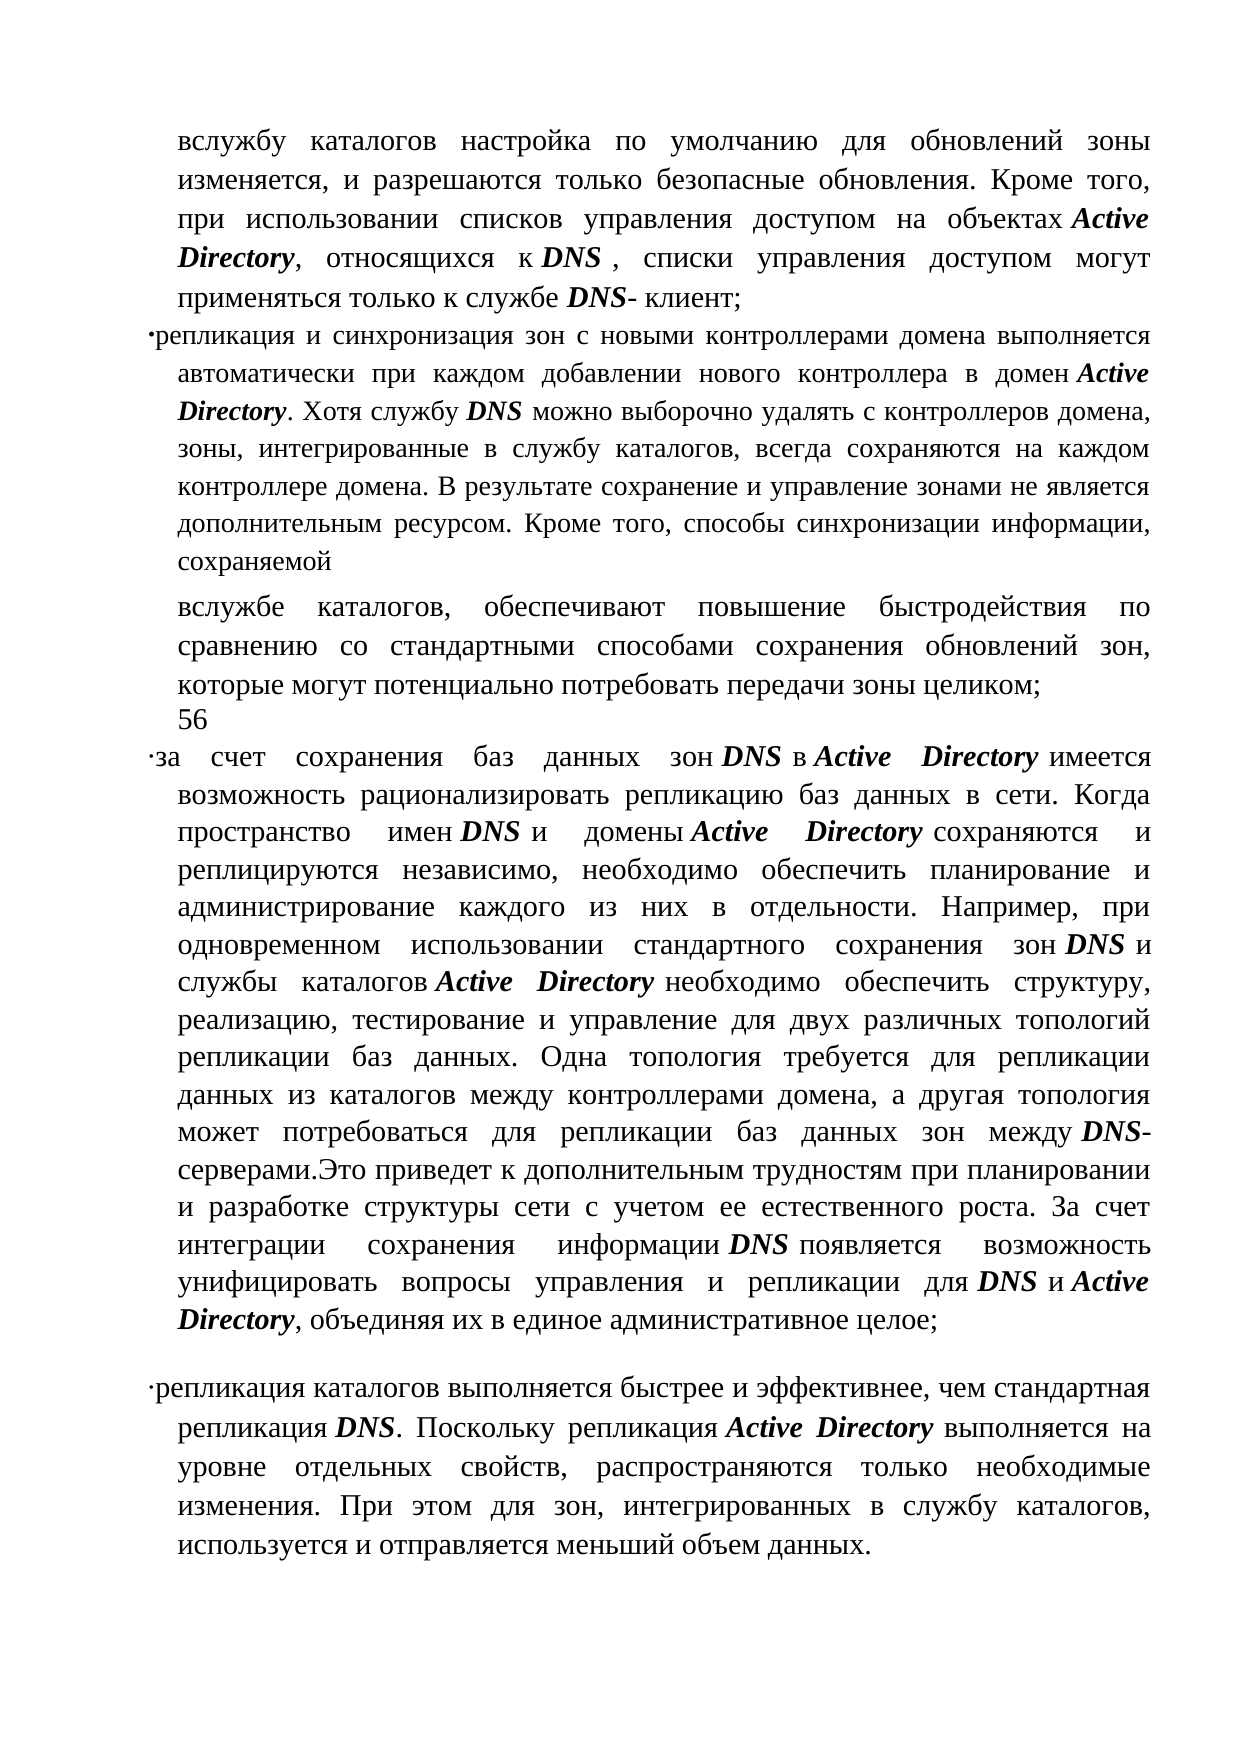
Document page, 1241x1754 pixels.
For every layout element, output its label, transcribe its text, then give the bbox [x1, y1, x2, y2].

text вслужбу каталогов настройка по умолчанию для обновлений зоны изменяется, и разрешаются только безопасные обновления. Кроме того, при использовании списков управления доступом на объектах Active Directory, относящихся к DNS , списки управления доступом могут применяться только к службе DNS- клиент; [177, 118, 1152, 313]
text ∙за счет сохранения баз данных зон DNS в Active Directory имеется возможность рационализировать репликацию баз данных в сети. Когда пространство имен DNS и домены Active Directory сохраняются и реплицируются независимо, необходимо обеспечить планирование и администрирование каждого из них в отдельности. Например, при одновременном использовании стандартного сохранения зон DNS и службы каталогов Active Directory необходимо обеспечить структуру, реализацию, тестирование и управление для двух различных топологий репликации баз данных. Одна топология требуется для репликации данных из каталогов между контроллерами домена, а другая топология может потребоваться для репликации баз данных зон между DNS-серверами.Это приведет к дополнительным трудностям при планировании и разработке структуры сети с учетом ее естественного роста. За счет интеграции сохранения информации DNS появляется возможность унифицировать вопросы управления и репликации для DNS и Active Directory, объединяя их в единое административное целое; [147, 736, 1152, 1336]
text вслужбе каталогов, обеспечивают повышение быстродействия по сравнению со стандартными способами сохранения обновлений зон, которые могут потенциально потребовать передачи зоны целиком; [177, 584, 1152, 701]
text ∙репликация и синхронизация зон с новыми контроллерами домена выполняется автоматически при каждом добавлении нового контроллера в домен Active Directory. Хотя службу DNS можно выборочно удалять с контроллеров домена, зоны, интегрированные в службу каталогов, всегда сохраняются на каждом контроллере домена. В результате сохранение и управление зонами не является дополнительным ресурсом. Кроме того, способы синхронизации информации, сохраняемой [147, 313, 1152, 576]
text ∙репликация каталогов выполняется быстрее и эффективнее, чем стандартная репликация DNS. Поскольку репликация Active Directory выполняется на уровне отдельных свойств, распространяются только необходимые изменения. При этом для зон, интегрированных в службу каталогов, используется и отправляется меньший объем данных. [147, 1365, 1152, 1561]
text 56 [177, 701, 1152, 736]
